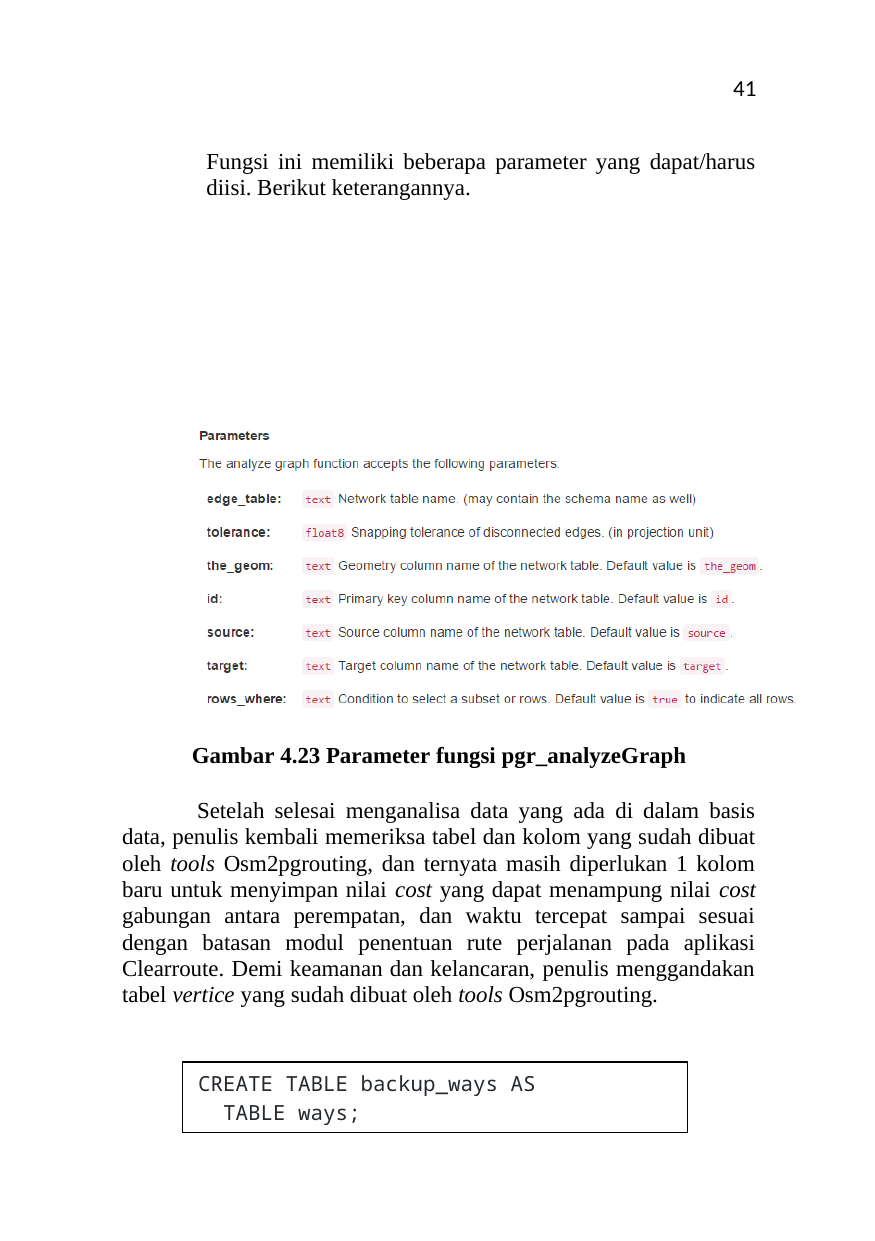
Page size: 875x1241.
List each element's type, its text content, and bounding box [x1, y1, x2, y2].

list Fungsi ini memiliki beberapa parameter yang dapat/harus diisi. Berikut keterangannya. [206, 148, 756, 200]
picture [196, 424, 806, 715]
text Setelah selesai menganalisa data yang ada di dalam basis data, penulis kembali memeriksa tabel dan kolom yang sudah dibuat oleh tools Osm2pgrouting, dan ternyata masih diperlukan 1 kolom baru untuk menyimpan nilai cost yang dapat menampung nilai cost gabungan antara perempatan, dan waktu tercepat sampai sesuai dengan batasan modul penentuan rute perjalanan pada aplikasi Clearroute. Demi keamanan dan kelancaran, penulis menggandakan tabel vertice yang sudah dibuat oleh tools Osm2pgrouting. [122, 797, 756, 1008]
